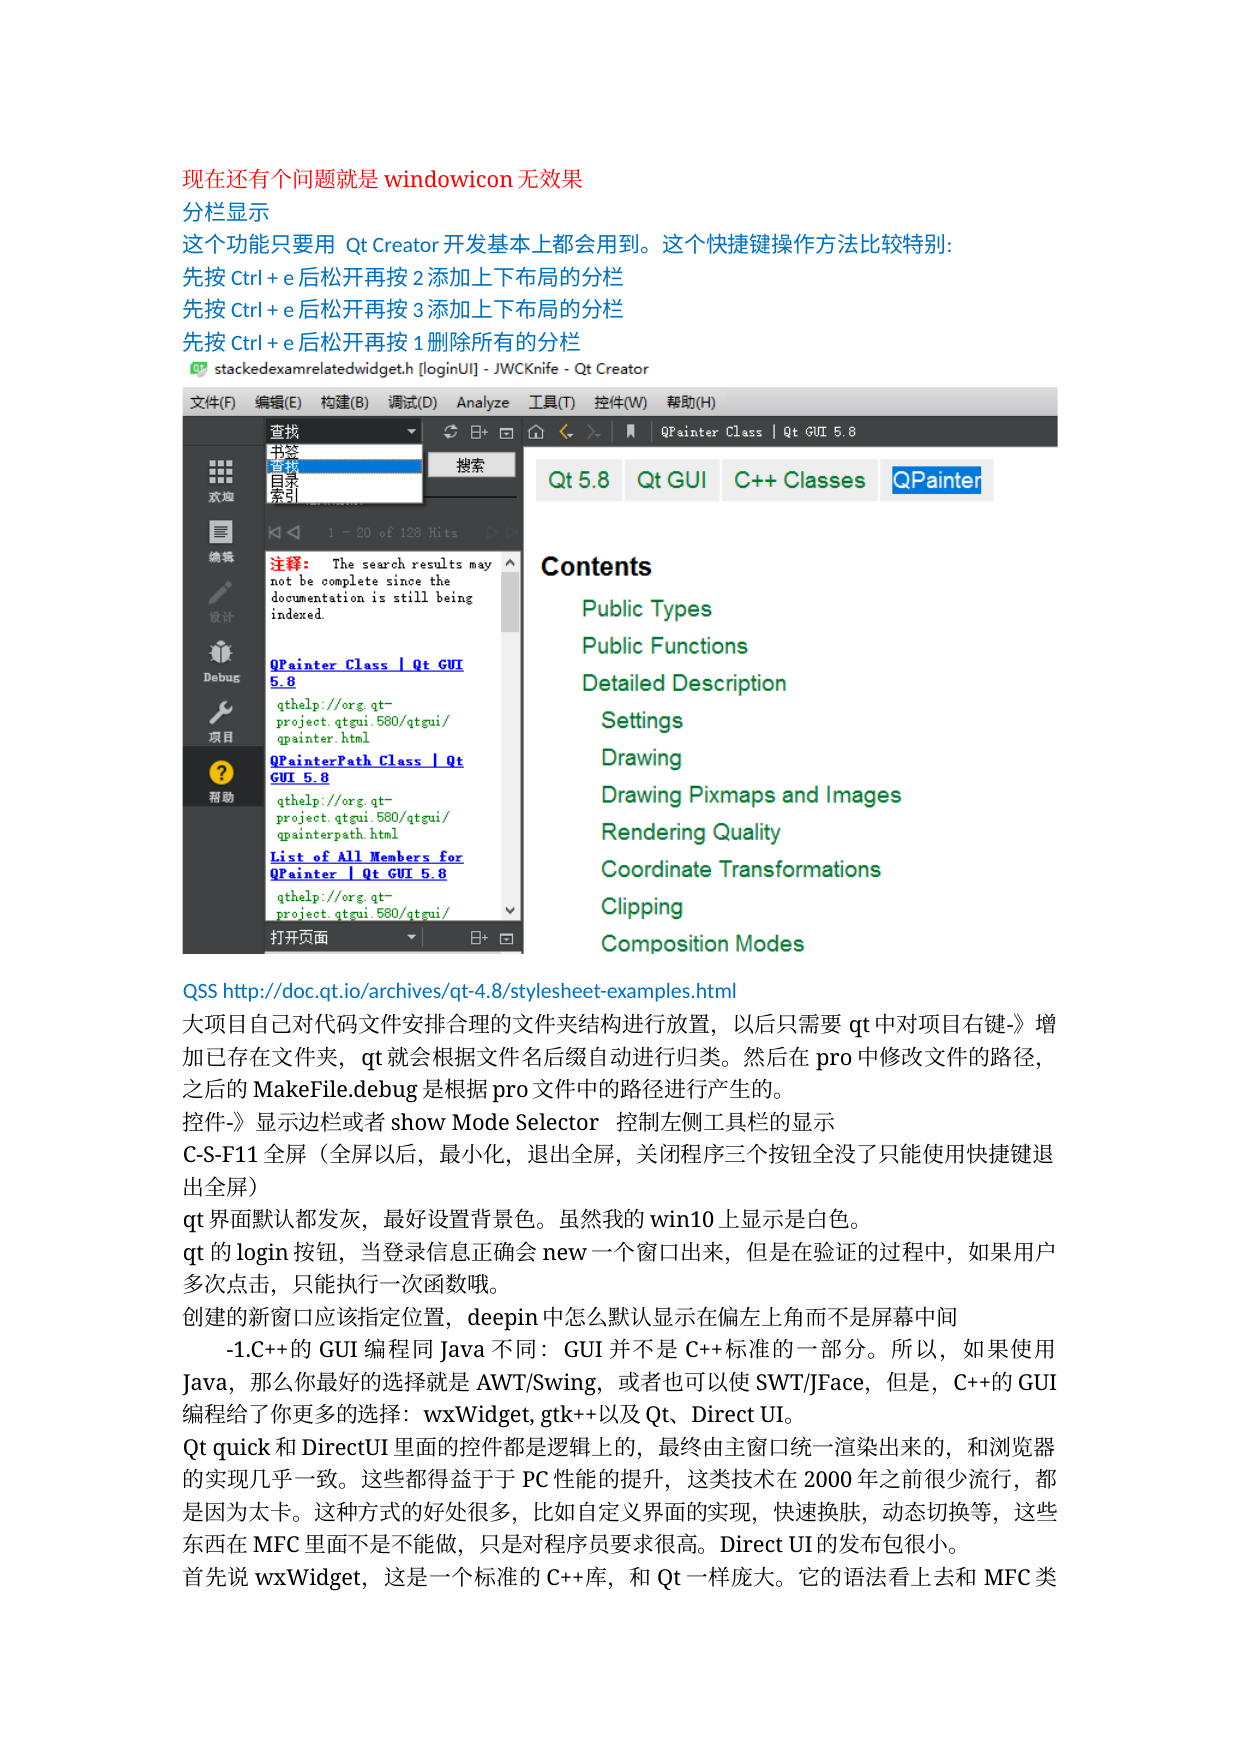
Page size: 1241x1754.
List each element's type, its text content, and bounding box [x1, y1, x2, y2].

text C-S-F11全屏（全屏以后，最小化，退出全屏，关闭程序三个按钮全没了只能使用快捷键退出全屏） [183, 1137, 1058, 1202]
text 控件-》显示边栏或者show Mode Selector 控制左侧工具栏的显示 [183, 1104, 1058, 1137]
text -1.C++的GUI编程同Java不同：GUI并不是C++标准的一部分。所以，如果使用Java，那么你最好的选择就是AWT/Swing，或者也可以使SWT/JFace，但是，C++的GUI编程给了你更多的选择：wxWidget, gtk++以及Qt、Direct UI。 [183, 1332, 1058, 1429]
text qt界面默认都发灰，最好设置背景色。虽然我的win10上显示是白色。 [183, 1202, 1058, 1234]
text QSS http://doc.qt.io/archives/qt-4.8/stylesheet-examples.html [183, 974, 1058, 1007]
text qt 的login按钮，当登录信息正确会new一个窗口出来，但是在验证的过程中，如果用户多次点击，只能执行一次函数哦。 [183, 1234, 1058, 1299]
text 先按Ctrl + e后松开再按3添加上下布局的分栏 [183, 292, 1058, 324]
text 先按Ctrl + e后松开再按1删除所有的分栏 [183, 324, 1058, 357]
picture [182, 357, 1058, 954]
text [183, 1559, 1058, 1592]
text Qt quick和DirectUI里面的控件都是逻辑上的，最终由主窗口统一渲染出来的，和浏览器的实现几乎一致。这些都得益于于PC性能的提升，这类技术在2000年之前很少流行，都是因为太卡。这种方式的好处很多，比如自定义界面的实现，快速换肤，动态切换等，这些东西在MFC里面不是不能做，只是对程序员要求很高。Direct UI的发布包很小。 [183, 1429, 1058, 1559]
text 创建的新窗口应该指定位置，deepin中怎么默认显示在偏左上角而不是屏幕中间 [183, 1299, 1058, 1332]
text 这个功能只要用 Qt Creator开发基本上都会用到。这个快捷键操作方法比较特别: [183, 227, 1058, 259]
text 大项目自己对代码文件安排合理的文件夹结构进行放置，以后只需要qt中对项目右键-》增加已存在文件夹，qt就会根据文件名后缀自动进行归类。然后在pro中修改文件的路径，之后的MakeFile.debug是根据pro文件中的路径进行产生的。 [183, 1007, 1058, 1104]
text 分栏显示 [183, 194, 1058, 227]
text 先按Ctrl + e后松开再按2添加上下布局的分栏 [183, 259, 1058, 292]
text 现在还有个问题就是windowicon无效果 [183, 162, 1058, 194]
